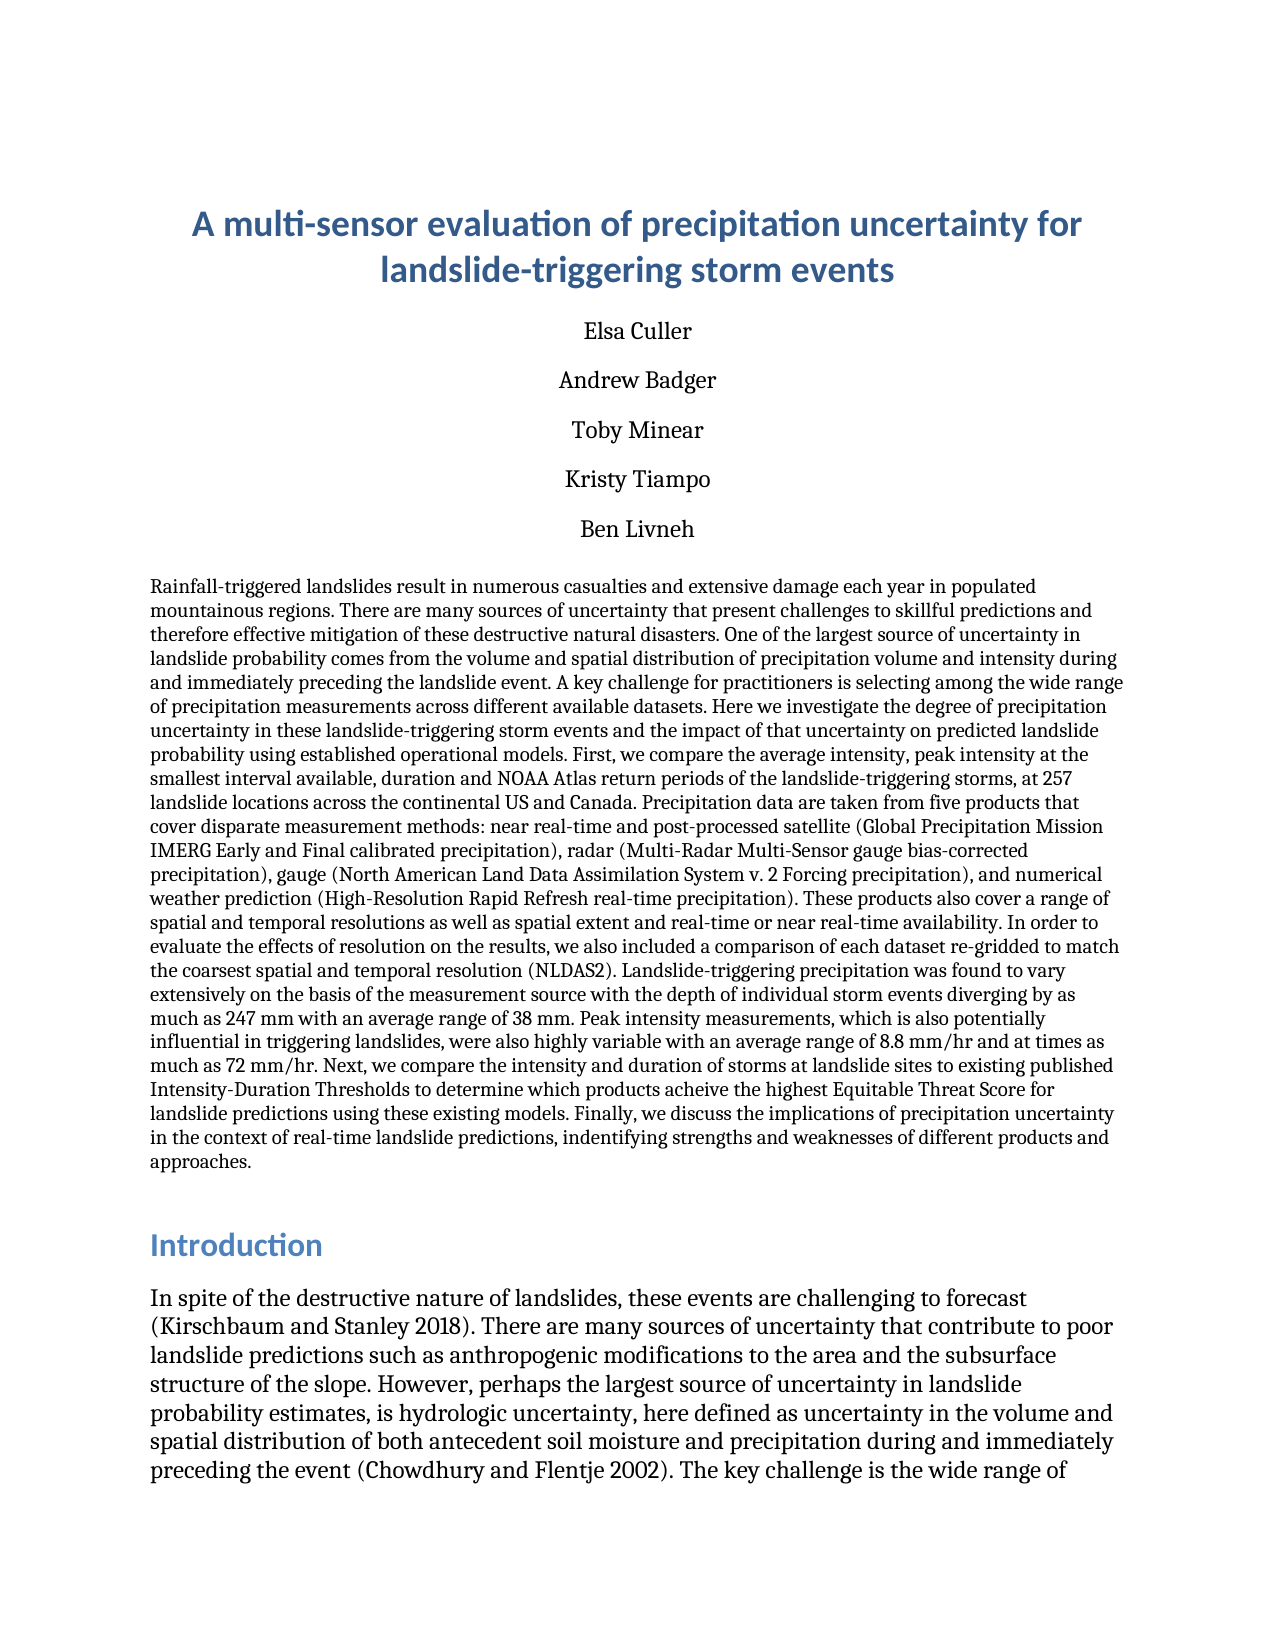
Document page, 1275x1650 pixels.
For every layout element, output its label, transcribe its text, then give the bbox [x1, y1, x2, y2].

text Rainfall-triggered landslides result in numerous casualties and extensive damage each year in populated mountainous regions. There are many sources of uncertainty that present challenges to skillful predictions and therefore effective mitigation of these destructive natural disasters. One of the largest source of uncertainty in landslide probability comes from the volume and spatial distribution of precipitation volume and intensity during and immediately preceding the landslide event. A key challenge for practitioners is selecting among the wide range of precipitation measurements across different available datasets. Here we investigate the degree of precipitation uncertainty in these landslide-triggering storm events and the impact of that uncertainty on predicted landslide probability using established operational models. First, we compare the average intensity, peak intensity at the smallest interval available, duration and NOAA Atlas return periods of the landslide-triggering storms, at 257 landslide locations across the continental US and Canada. Precipitation data are taken from five products that cover disparate measurement methods: near real-time and post-processed satellite (Global Precipitation Mission IMERG Early and Final calibrated precipitation), radar (Multi-Radar Multi-Sensor gauge bias-corrected precipitation), gauge (North American Land Data Assimilation System v. 2 Forcing precipitation), and numerical weather prediction (High-Resolution Rapid Refresh real-time precipitation). These products also cover a range of spatial and temporal resolutions as well as spatial extent and real-time or near real-time availability. In order to evaluate the effects of resolution on the results, we also included a comparison of each dataset re-gridded to match the coarsest spatial and temporal resolution (NLDAS2). Landslide-triggering precipitation was found to vary extensively on the basis of the measurement source with the depth of individual storm events diverging by as much as 247 mm with an average range of 38 mm. Peak intensity measurements, which is also potentially influential in triggering landslides, were also highly variable with an average range of 8.8 mm/hr and at times as much as 72 mm/hr. Next, we compare the intensity and duration of storms at landslide sites to existing published Intensity-Duration Thresholds to determine which products acheive the highest Equitable Threat Score for landslide predictions using these existing models. Finally, we discuss the implications of precipitation uncertainty in the context of real-time landslide predictions, indentifying strengths and weaknesses of different products and approaches. [150, 575, 1125, 1174]
subtitle Introduction [150, 1224, 1125, 1265]
text Andrew Badger [150, 366, 1125, 395]
text Kristy Tiampo [150, 465, 1125, 494]
text Elsa Culler [150, 317, 1125, 345]
title A multi-sensor evaluation of precipitation uncertainty for landslide-triggering storm events [150, 200, 1125, 292]
text Ben Livneh [150, 515, 1125, 544]
text Toby Minear [150, 416, 1125, 444]
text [150, 1283, 1125, 1485]
